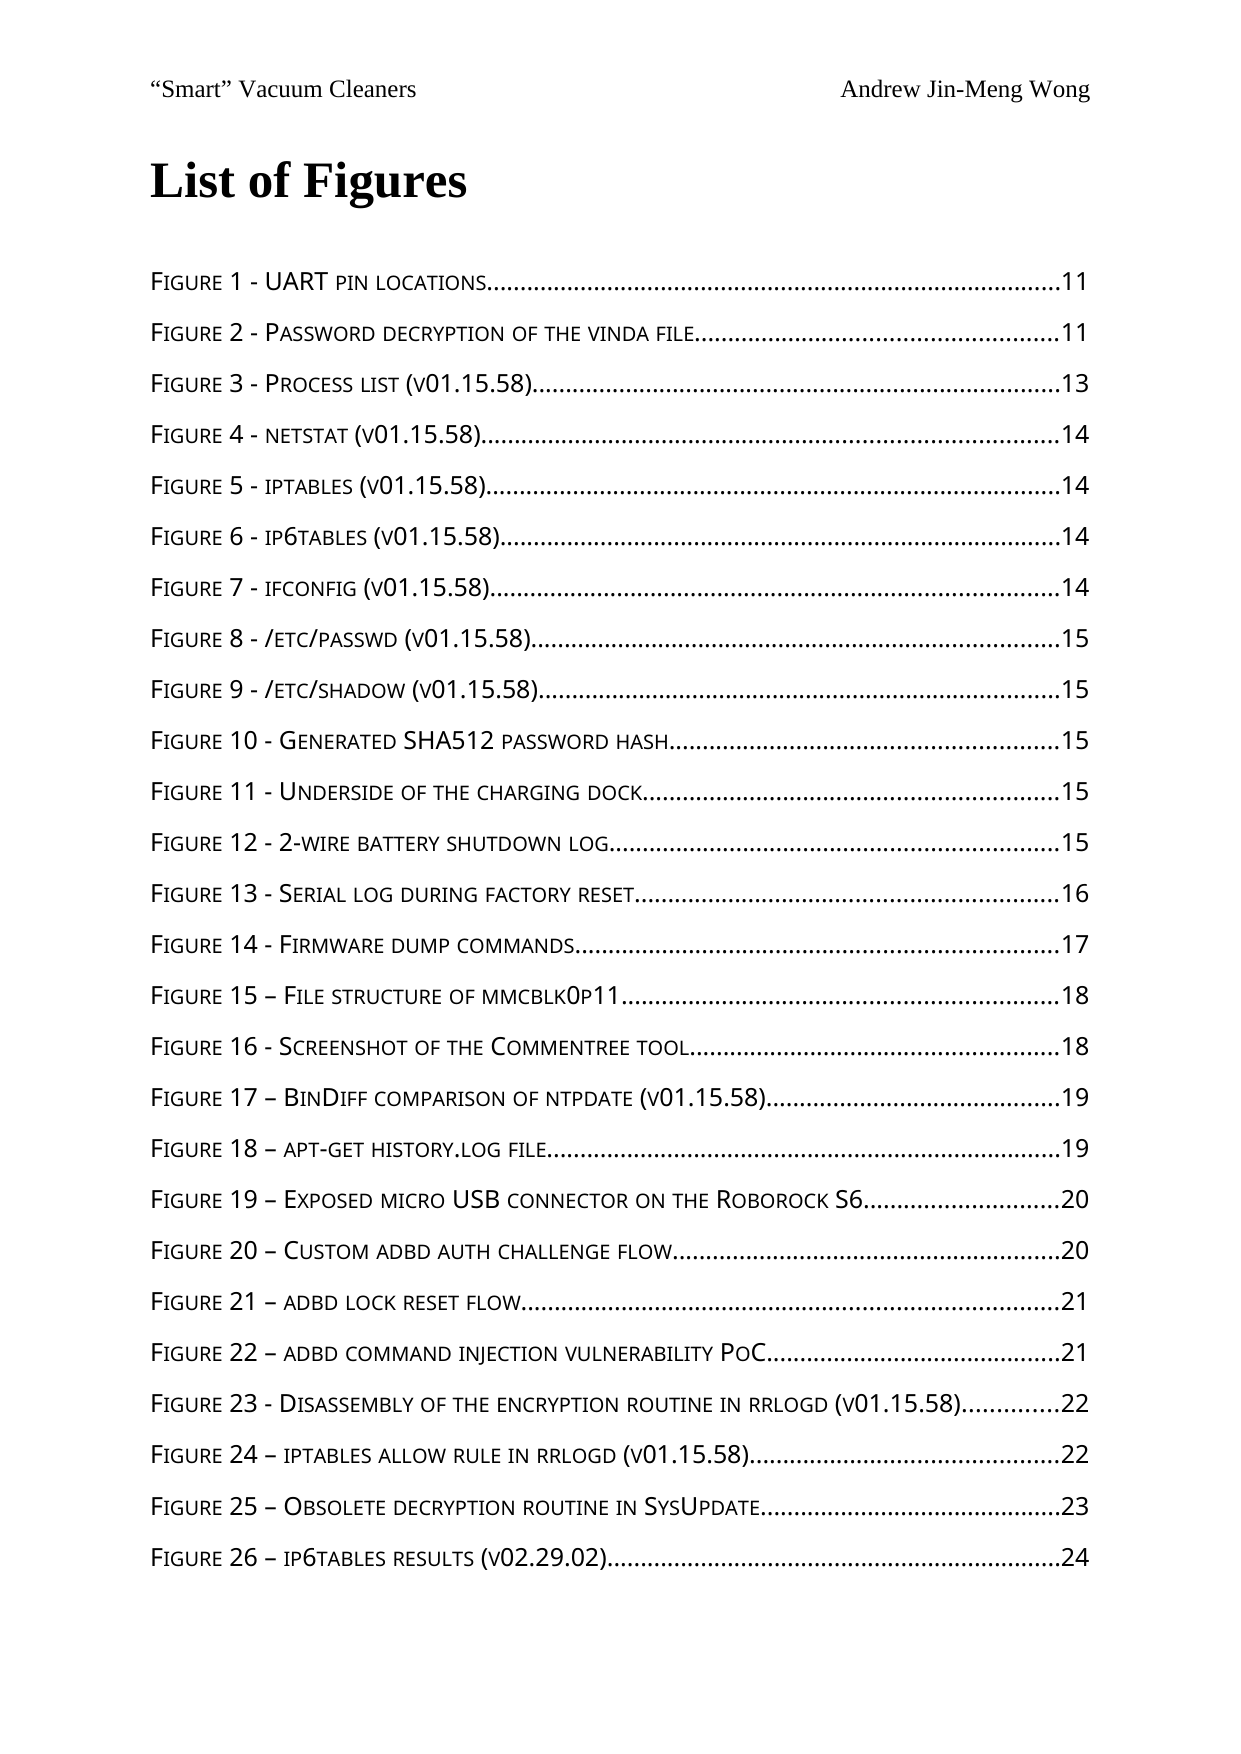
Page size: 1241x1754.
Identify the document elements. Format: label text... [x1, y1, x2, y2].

text Figure 7 - ifconfig (v01.15.58) 14 [150, 569, 1090, 603]
text Figure 24 – iptables allow rule in rrlogd (v01.15.58) 22 [150, 1437, 1090, 1471]
text Figure 10 - Generated SHA512 password hash 15 [150, 722, 1090, 757]
subtitle List of Figures [150, 150, 1090, 209]
text Figure 4 - netstat (v01.15.58) 14 [150, 416, 1090, 450]
text Figure 25 – Obsolete decryption routine in SysUpdate 23 [150, 1488, 1090, 1522]
text Figure 12 - 2-wire battery shutdown log 15 [150, 824, 1090, 859]
text Figure 26 – ip6tables results (v02.29.02) 24 [150, 1539, 1090, 1573]
text Figure 14 - Firmware dump commands 17 [150, 927, 1090, 961]
text Figure 6 - ip6tables (v01.15.58) 14 [150, 518, 1090, 552]
text Figure 8 - /etc/passwd (v01.15.58) 15 [150, 620, 1090, 654]
text Figure 9 - /etc/shadow (v01.15.58) 15 [150, 671, 1090, 706]
text Figure 23 - Disassembly of the encryption routine in rrlogd (v01.15.58) 22 [150, 1386, 1090, 1420]
text Figure 19 – Exposed micro USB connector on the Roborock S6 20 [150, 1182, 1090, 1216]
text Figure 11 - Underside of the charging dock 15 [150, 773, 1090, 808]
text Figure 13 - Serial log during factory reset 16 [150, 876, 1090, 910]
text Figure 17 – BinDiff comparison of ntpdate (v01.15.58) 19 [150, 1080, 1090, 1114]
text Figure 22 – adbd command injection vulnerability PoC 21 [150, 1335, 1090, 1369]
text Figure 16 - Screenshot of the Commentree tool 18 [150, 1029, 1090, 1063]
text Figure 2 - Password decryption of the vinda file 11 [150, 314, 1090, 348]
text Figure 1 - UART pin locations 11 [150, 263, 1090, 297]
text Figure 18 – apt-get history.log file 19 [150, 1131, 1090, 1165]
text Figure 21 – adbd lock reset flow 21 [150, 1284, 1090, 1318]
text Figure 3 - Process list (v01.15.58) 13 [150, 365, 1090, 399]
text Figure 20 – Custom adbd auth challenge flow 20 [150, 1233, 1090, 1267]
text Figure 15 – File structure of mmcblk0p11 18 [150, 978, 1090, 1012]
text Figure 5 - iptables (v01.15.58) 14 [150, 467, 1090, 501]
